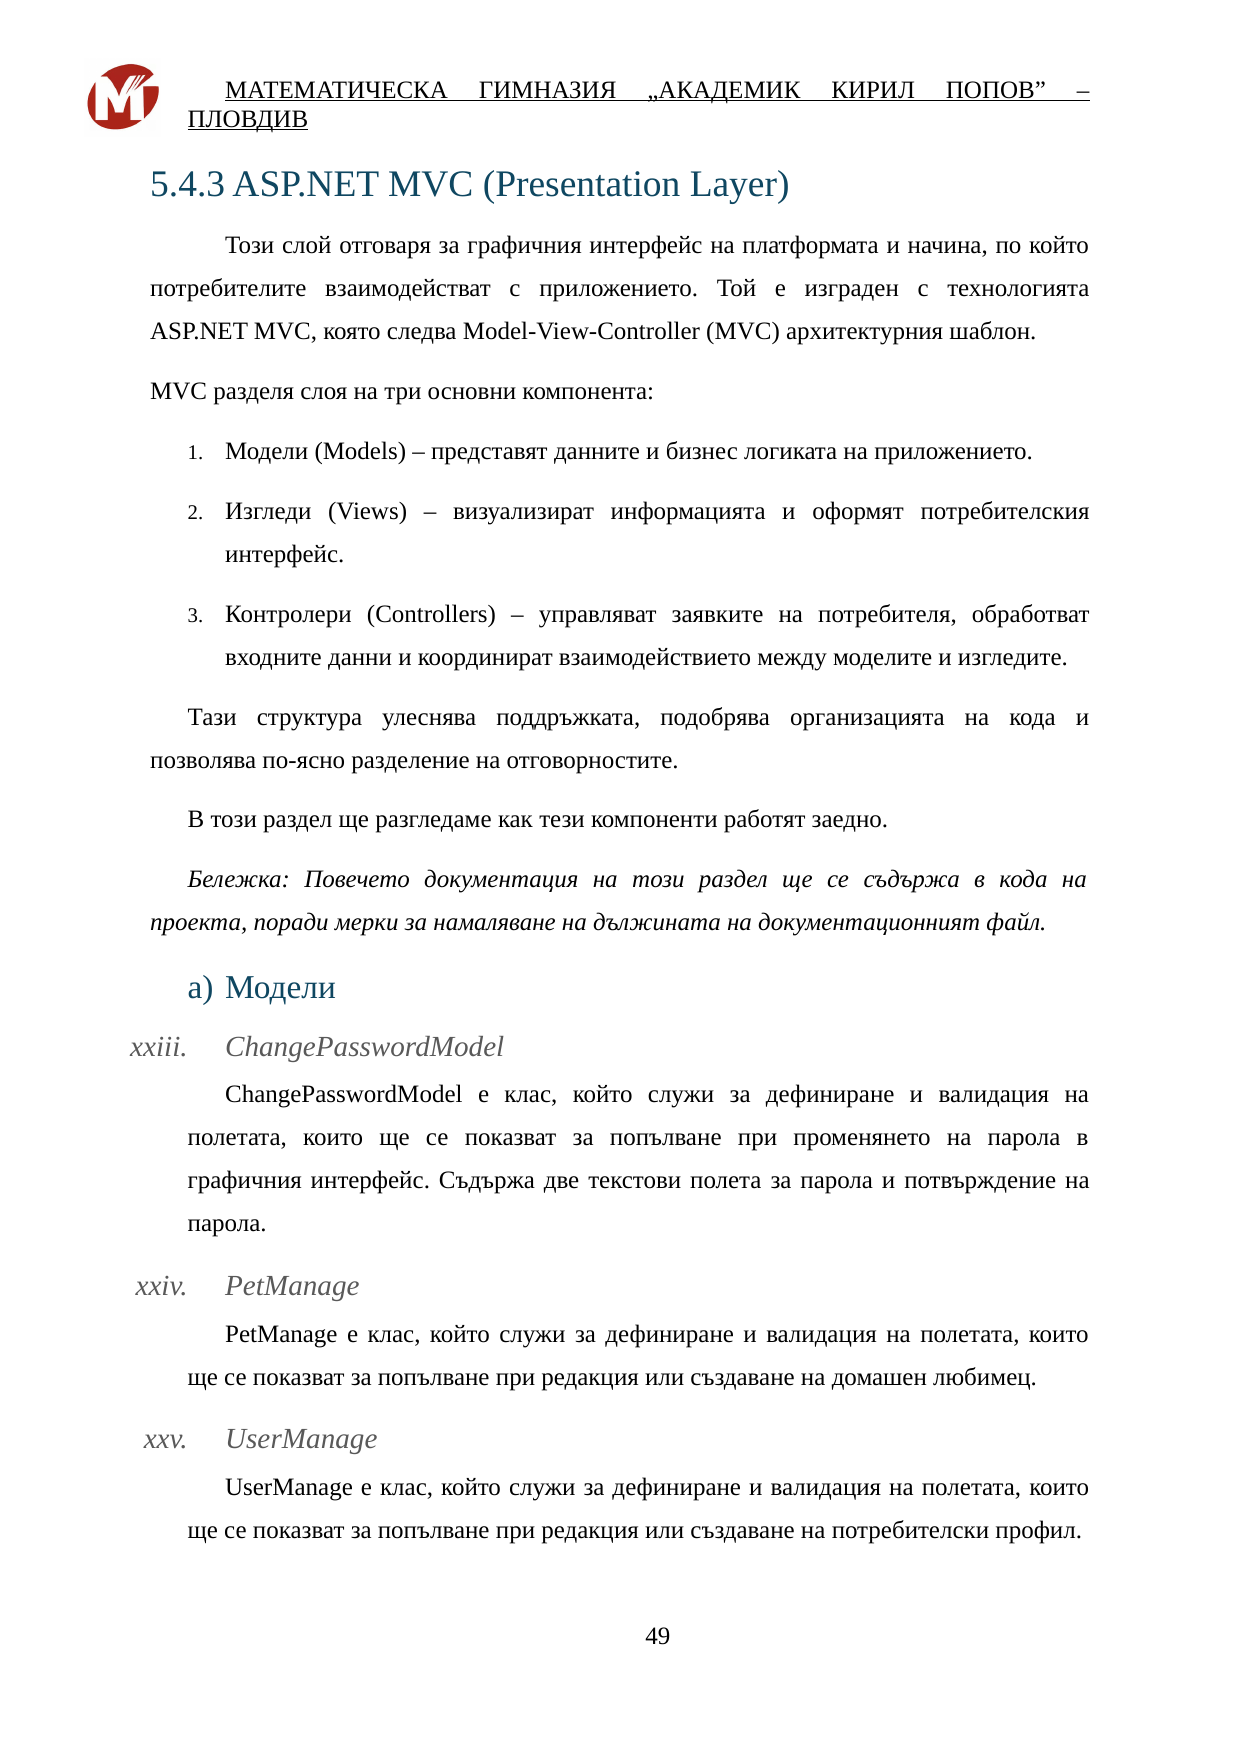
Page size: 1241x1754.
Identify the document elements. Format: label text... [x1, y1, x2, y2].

text MVC разделя слоя на три основни компонента: [150, 376, 1090, 405]
text PetManage е клас, който служи за дефиниране и валидация на полетата, които ще се показват за попълване при редакция или създаване на домашен любимец. [187, 1319, 1090, 1391]
list Изгледи (Views) – визуализират информацията и оформят потребителския интерфейс. [187, 496, 1090, 568]
text Тази структура улеснява поддръжката, подобрява организацията на кода и позволява по-ясно разделение на отговорностите. [150, 702, 1090, 773]
subtitle UserManage [187, 1422, 1090, 1455]
text Бележка: Повечето документация на този раздел ще се съдържа в кода на проекта, поради мерки за намаляване на дължината на документационният файл. [150, 864, 1090, 936]
subtitle Модели [187, 967, 1090, 1006]
subtitle 5.4.3 ASP.NET MVC (Presentation Layer) [150, 161, 1090, 204]
picture [83, 58, 162, 137]
text В този раздел ще разгледаме как тези компоненти работят заедно. [150, 804, 1090, 833]
text Този слой отговаря за графичния интерфейс на платформата и начина, по който потребителите взаимодействат с приложението. Той е изграден с технологията ASP.NET MVC, която следва Model-View-Controller (MVC) архитектурния шаблон. [150, 230, 1090, 345]
subtitle PetManage [187, 1268, 1090, 1302]
text ChangePasswordModel е клас, който служи за дефиниране и валидация на полетата, които ще се показват за попълване при променянето на парола в графичния интерфейс. Съдържа две текстови полета за парола и потвърждение на парола. [187, 1079, 1090, 1237]
text UserManage е клас, който служи за дефиниране и валидация на полетата, които ще се показват за попълване при редакция или създаване на потребителски профил. [187, 1472, 1090, 1544]
list Модели (Models) – представят данните и бизнес логиката на приложението. [187, 436, 1090, 465]
list Контролери (Controllers) – управляват заявките на потребителя, обработват входните данни и координират взаимодействието между моделите и изгледите. [187, 599, 1090, 671]
subtitle ChangePasswordModel [187, 1029, 1090, 1062]
